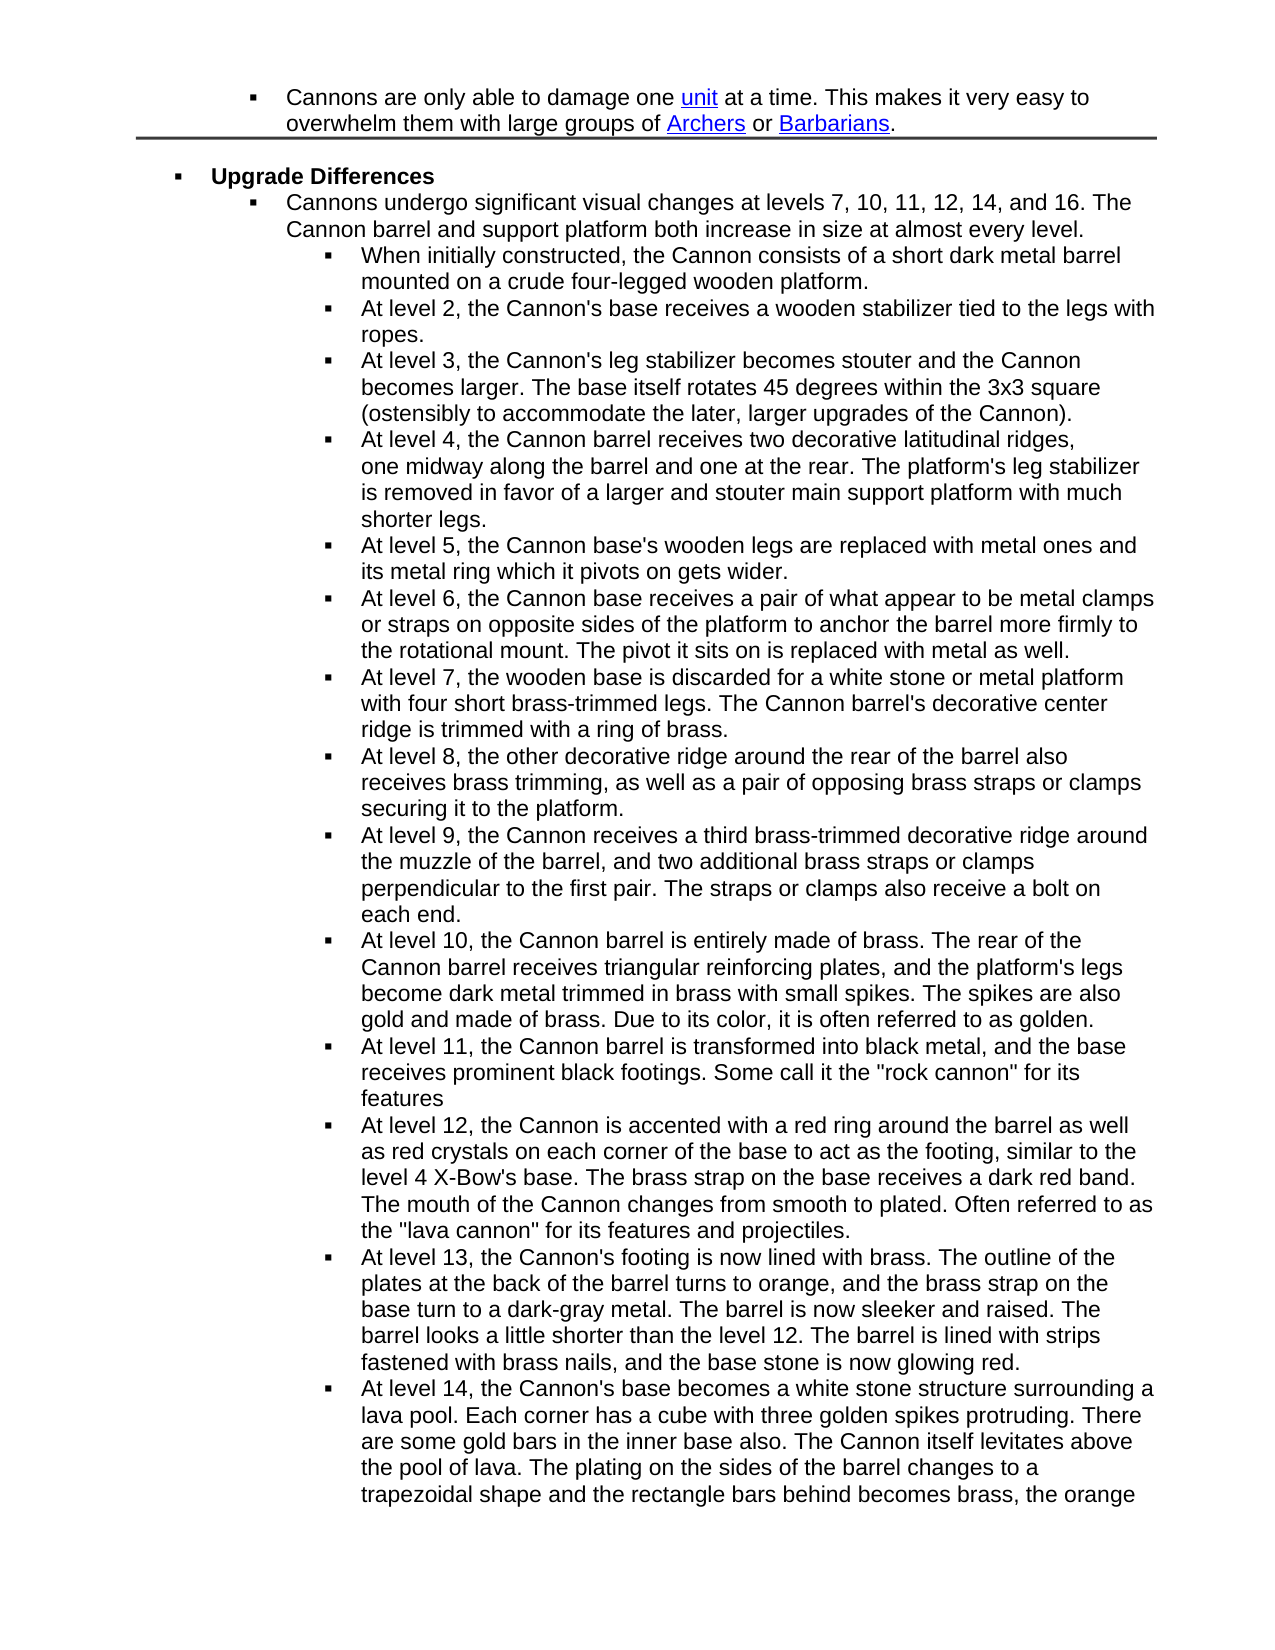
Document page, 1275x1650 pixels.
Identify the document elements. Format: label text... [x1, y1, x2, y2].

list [323, 1375, 1157, 1507]
list At level 8, the other decorative ridge around the rear of the barrel also receives brass trimming, as well as a pair of opposing brass straps or clamps securing it to the platform. [323, 743, 1157, 822]
list At level 5, the Cannon base's wooden legs are replaced with metal ones and its metal ring which it pivots on gets wider. [323, 532, 1157, 584]
list Upgrade Differences [173, 163, 1157, 189]
list Cannons are only able to damage one unit at a time. This makes it very easy to overwhelm them with large groups of Archers or Barbarians. [248, 84, 1157, 136]
list At level 6, the Cannon base receives a pair of what appear to be metal clamps or straps on opposite sides of the platform to anchor the barrel more firmly to the rotational mount. The pivot it sits on is replaced with metal as well. [323, 584, 1157, 664]
list When initially constructed, the Cannon consists of a short dark metal barrel mounted on a crude four-legged wooden platform. [323, 242, 1157, 295]
list At level 9, the Cannon receives a third brass-trimmed decorative ridge around the muzzle of the barrel, and two additional brass straps or clamps perpendicular to the first pair. The straps or clamps also receive a bolt on each end. [323, 822, 1157, 927]
list At level 13, the Cannon's footing is now lined with brass. The outline of the plates at the back of the barrel turns to orange, and the brass strap on the base turn to a dark-gray metal. The barrel is now sleeker and raised. The barrel looks a little shorter than the level 12. The barrel is lined with strips fastened with brass nails, and the base stone is now glowing red. [323, 1243, 1157, 1375]
list At level 4, the Cannon barrel receives two decorative latitudinal ridges, one midway along the barrel and one at the rear. The platform's leg stabilizer is removed in favor of a larger and stouter main support platform with much shorter legs. [323, 426, 1157, 532]
list Cannons undergo significant visual changes at levels 7, 10, 11, 12, 14, and 16. The Cannon barrel and support platform both increase in size at almost every level. [248, 189, 1157, 242]
list At level 12, the Cannon is accented with a red ring around the barrel as well as red crystals on each corner of the base to act as the footing, similar to the level 4 X-Bow's base. The brass strap on the base receives a dark red band. The mouth of the Cannon changes from smooth to plated. Often referred to as the "lava cannon" for its features and projectiles. [323, 1112, 1157, 1243]
list At level 11, the Cannon barrel is transformed into black metal, and the base receives prominent black footings. Some call it the "rock cannon" for its features [323, 1033, 1157, 1112]
list At level 10, the Cannon barrel is entirely made of brass. The rear of the Cannon barrel receives triangular reinforcing plates, and the platform's legs become dark metal trimmed in brass with small spikes. The spikes are also gold and made of brass. Due to its color, it is often referred to as golden. [323, 927, 1157, 1033]
list At level 2, the Cannon's base receives a wooden stabilizer tied to the legs with ropes. [323, 295, 1157, 347]
list At level 3, the Cannon's leg stabilizer becomes stouter and the Cannon becomes larger. The base itself rotates 45 degrees within the 3x3 square (ostensibly to accommodate the later, larger upgrades of the Cannon). [323, 347, 1157, 426]
list At level 7, the wooden base is discarded for a white stone or metal platform with four short brass-trimmed legs. The Cannon barrel's decorative center ridge is trimmed with a ring of brass. [323, 664, 1157, 743]
